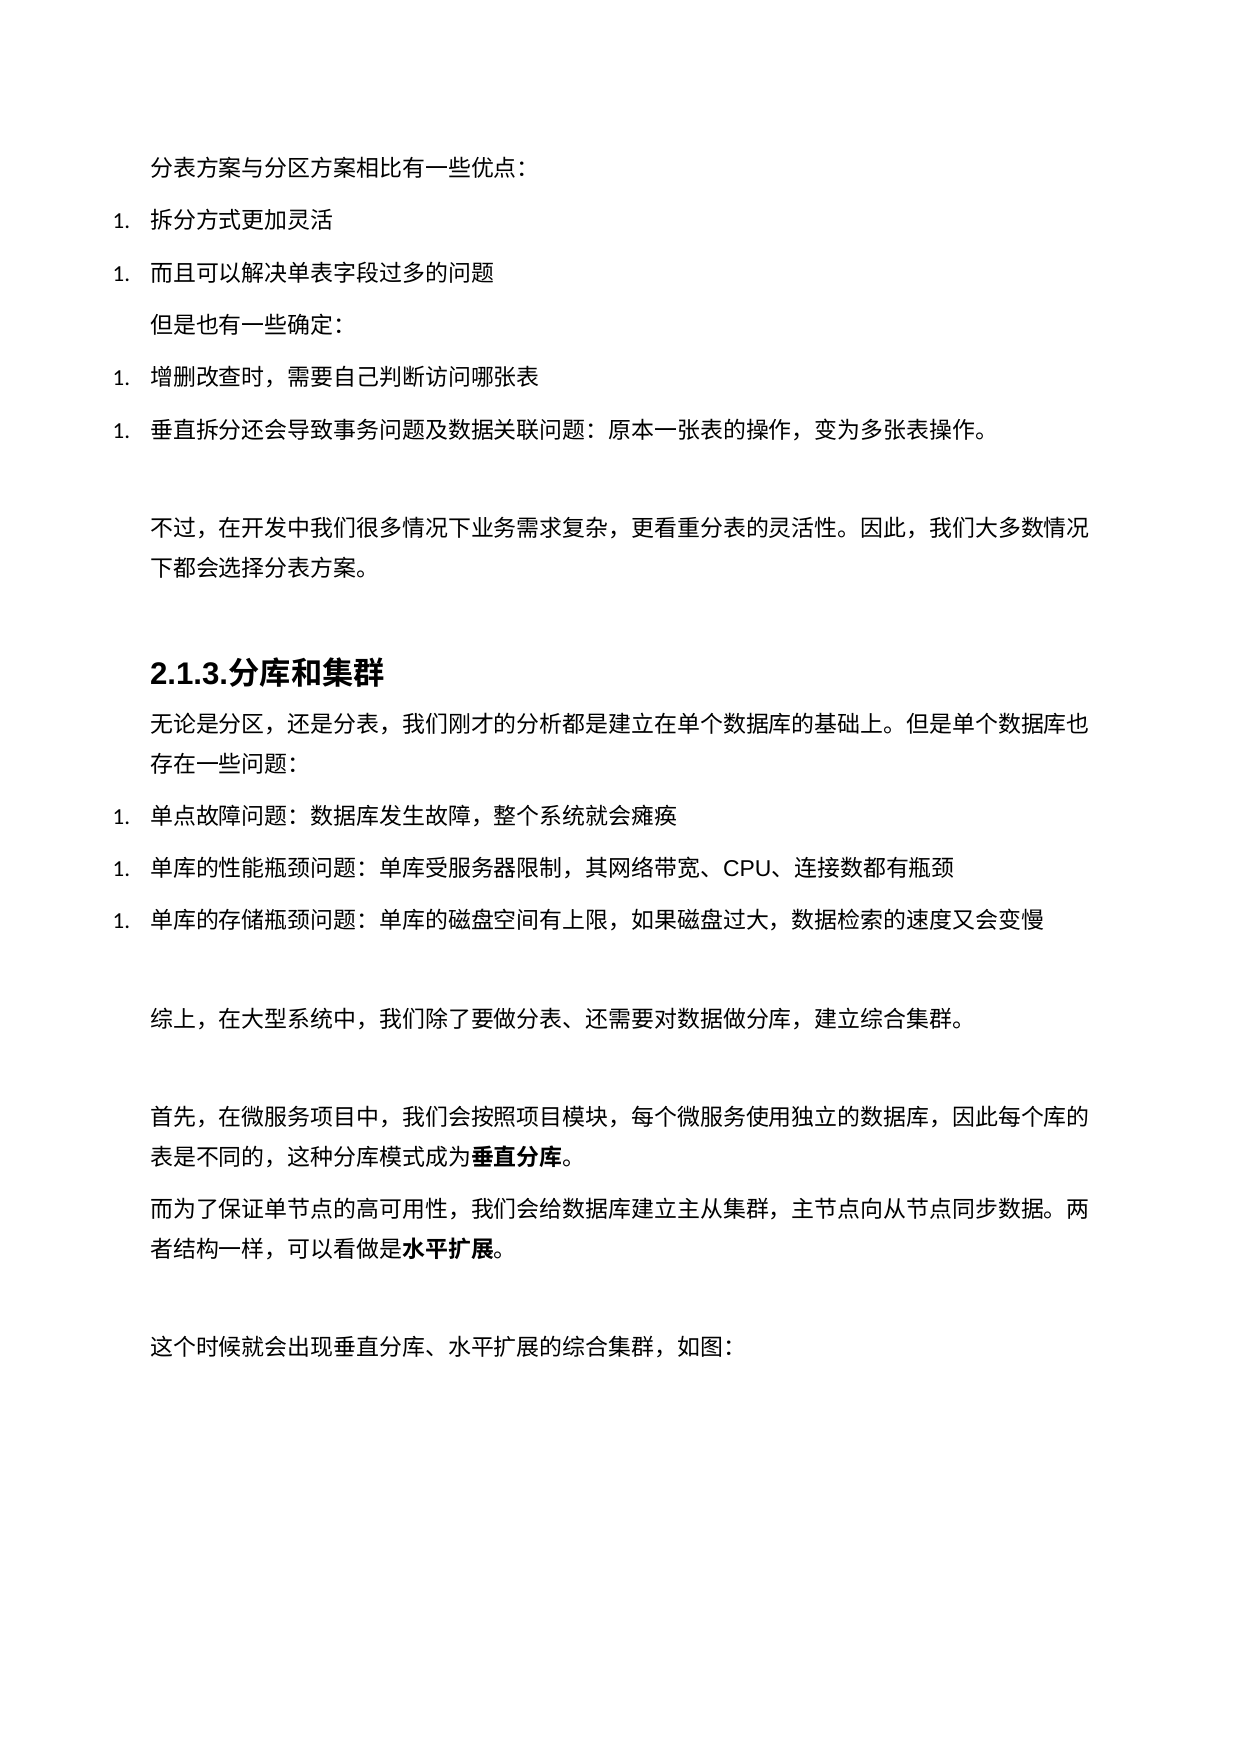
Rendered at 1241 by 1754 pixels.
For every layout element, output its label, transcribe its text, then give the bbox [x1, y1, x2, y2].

list 增删改查时，需要自己判断访问哪张表 [112, 359, 1090, 392]
list 而且可以解决单表字段过多的问题 [112, 254, 1090, 288]
text 分表方案与分区方案相比有一些优点： [150, 150, 1090, 183]
text 首先，在微服务项目中，我们会按照项目模块，每个微服务使用独立的数据库，因此每个库的表是不同的，这种分库模式成为垂直分库。 [150, 1099, 1090, 1172]
list 单库的存储瓶颈问题：单库的磁盘空间有上限，如果磁盘过大，数据检索的速度又会变慢 [112, 902, 1090, 936]
list 单库的性能瓶颈问题：单库受服务器限制，其网络带宽、CPU、连接数都有瓶颈 [112, 850, 1090, 883]
text 但是也有一些确定： [150, 307, 1090, 340]
list 垂直拆分还会导致事务问题及数据关联问题：原本一张表的操作，变为多张表操作。 [112, 411, 1090, 445]
text 综上，在大型系统中，我们除了要做分表、还需要对数据做分库，建立综合集群。 [150, 1001, 1090, 1034]
list 拆分方式更加灵活 [112, 202, 1090, 236]
text 这个时候就会出现垂直分库、水平扩展的综合集群，如图： [150, 1329, 1090, 1362]
text 而为了保证单节点的高可用性，我们会给数据库建立主从集群，主节点向从节点同步数据。两者结构一样，可以看做是水平扩展。 [150, 1191, 1090, 1264]
text 不过，在开发中我们很多情况下业务需求复杂，更看重分表的灵活性。因此，我们大多数情况下都会选择分表方案。 [150, 510, 1090, 583]
text 无论是分区，还是分表，我们刚才的分析都是建立在单个数据库的基础上。但是单个数据库也存在一些问题： [150, 706, 1090, 779]
list 单点故障问题：数据库发生故障，整个系统就会瘫痪 [112, 798, 1090, 831]
